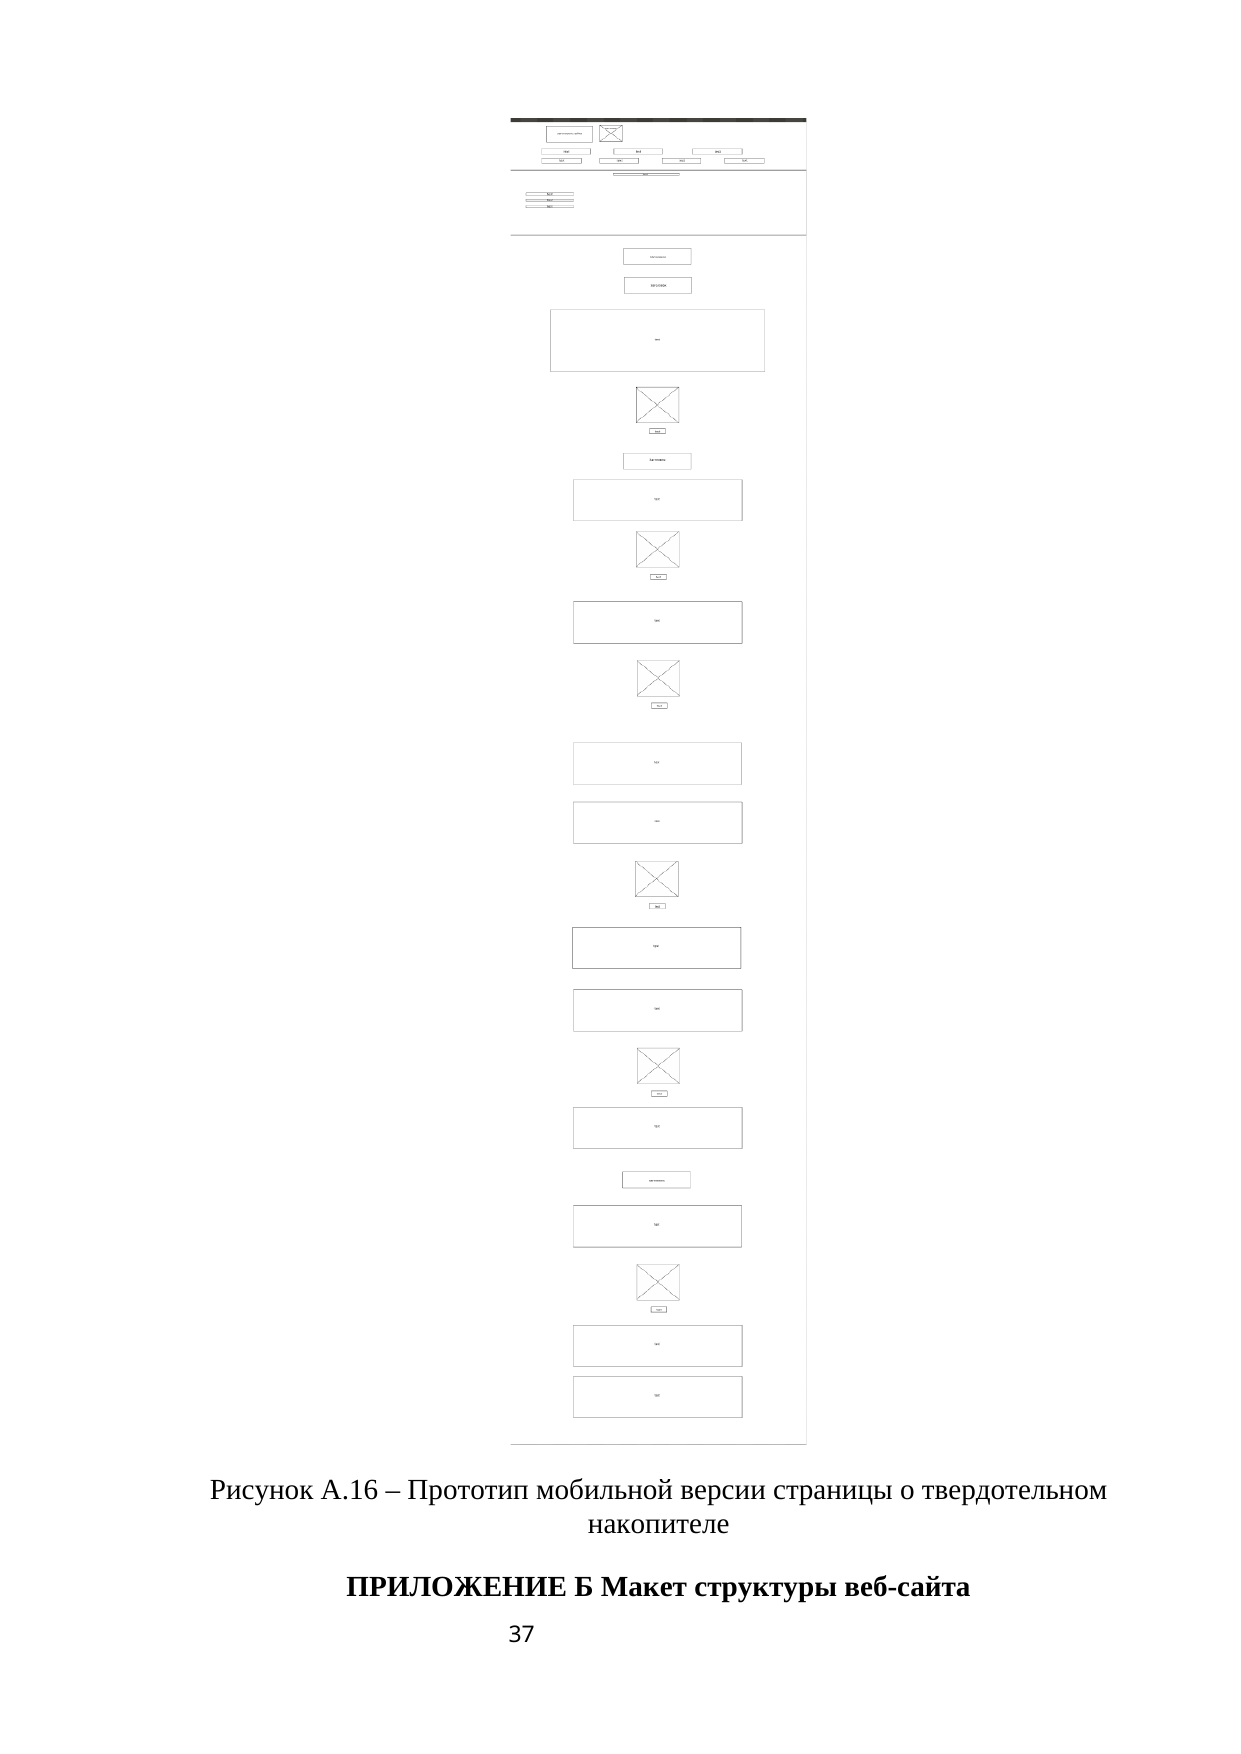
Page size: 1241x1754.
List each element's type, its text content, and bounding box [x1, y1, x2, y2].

text ПРИЛОЖЕНИЕ Б Макет структуры веб-сайта [136, 1569, 1181, 1602]
text Рисунок А.16 – Прототип мобильной версии страницы о твердотельном накопителе [136, 1472, 1181, 1539]
picture [510, 118, 807, 1445]
